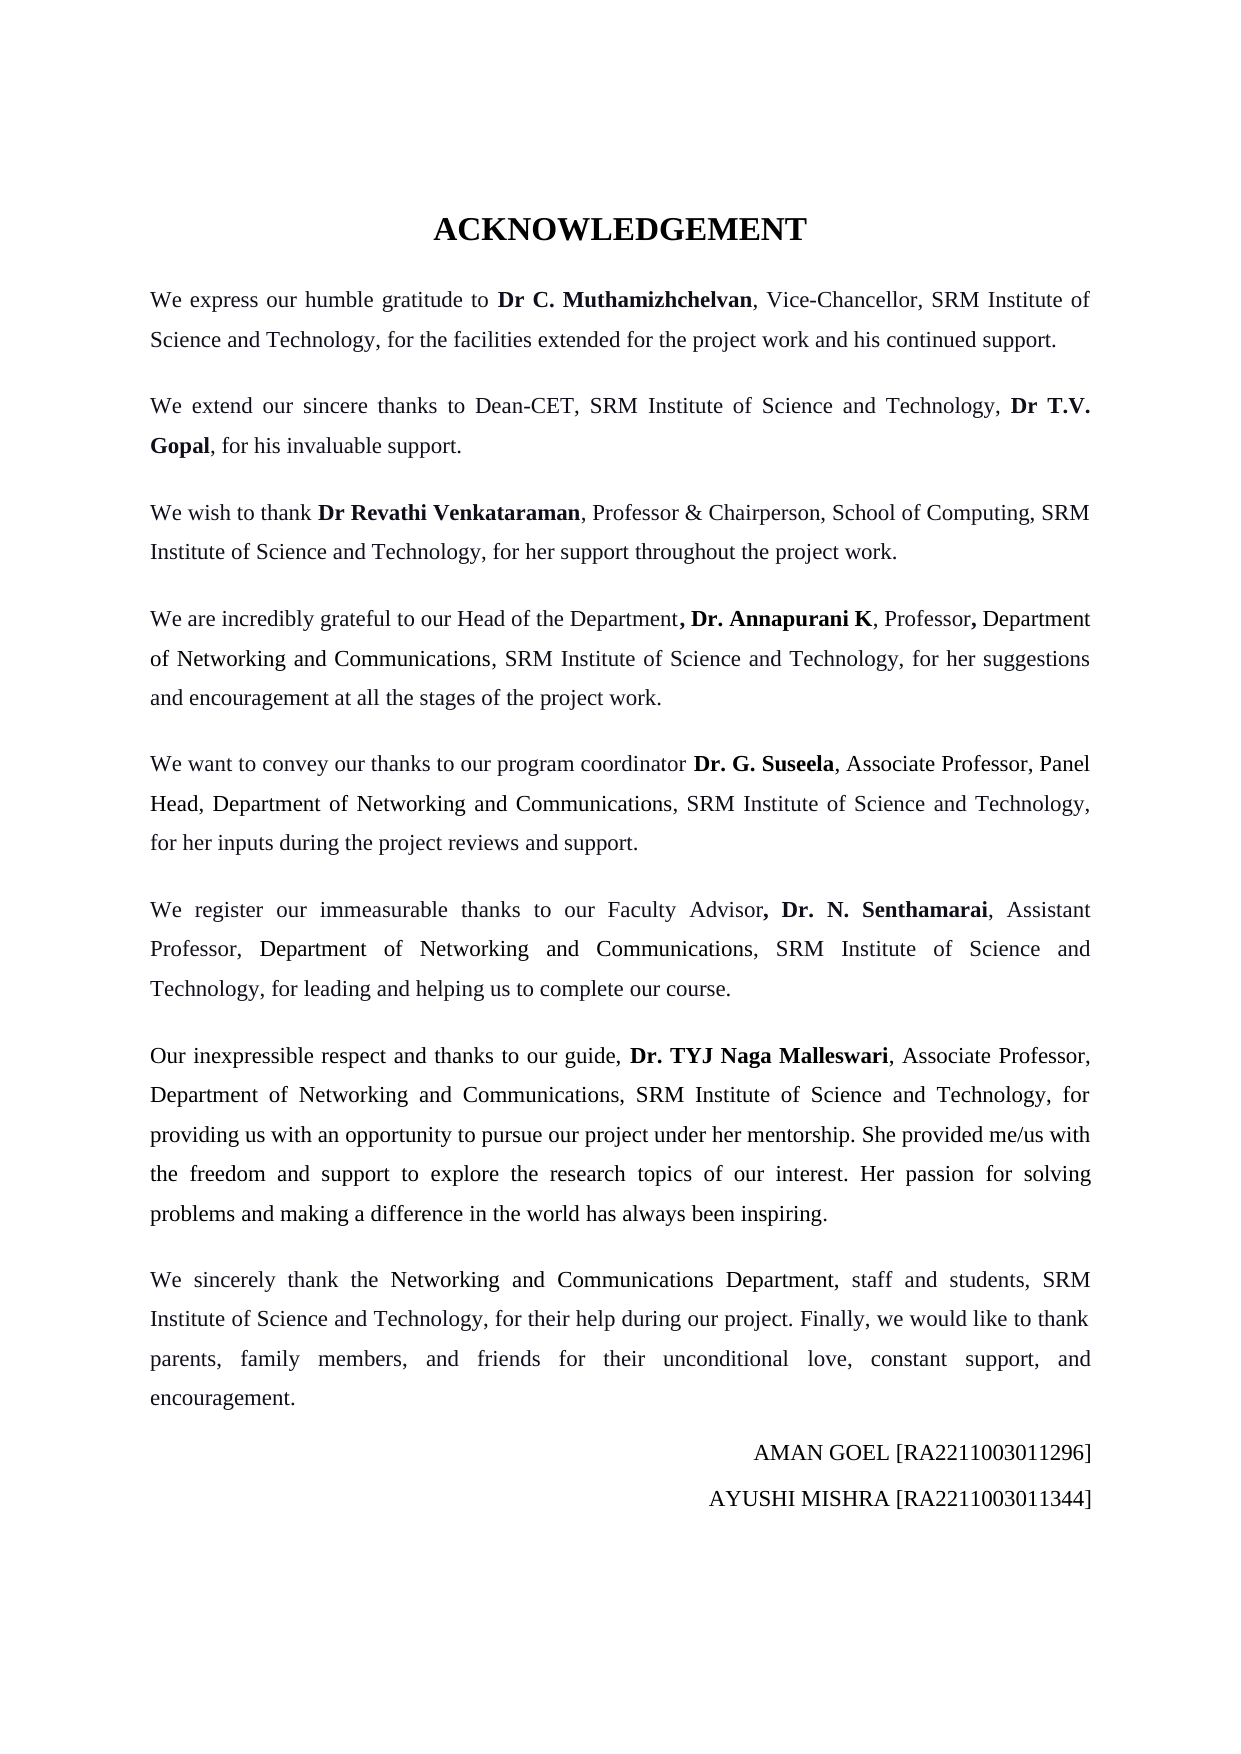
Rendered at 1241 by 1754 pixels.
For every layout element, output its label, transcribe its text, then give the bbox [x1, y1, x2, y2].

text AYUSHI MISHRA [RA2211003011344] [533, 1485, 1092, 1511]
text We wish to thank Dr Revathi Venkataraman, Professor & Chairperson, School of Computing, SRM Institute of Science and Technology, for her support throughout the project work. [150, 499, 1091, 564]
subtitle ACKNOWLEDGEMENT [431, 209, 809, 248]
text We sincerely thank the Networking and Communications Department, staff and students, SRM Institute of Science and Technology, for their help during our project. Finally, we would like to thank parents, family members, and friends for their unconditional love, constant support, and encouragement. [150, 1266, 1091, 1411]
text We want to convey our thanks to our program coordinator Dr. G. Suseela, Associate Professor, Panel Head, Department of Networking and Communications, SRM Institute of Science and Technology, for her inputs during the project reviews and support. [150, 750, 1091, 855]
text We express our humble gratitude to Dr C. Muthamizhchelvan, Vice-Chancellor, SRM Institute of Science and Technology, for the facilities extended for the project work and his continued support. [150, 286, 1090, 352]
text Our inexpressible respect and thanks to our guide, Dr. TYJ Naga Malleswari, Associate Professor, Department of Networking and Communications, SRM Institute of Science and Technology, for providing us with an opportunity to pursue our project under her mentorship. She provided me/us with the freedom and support to explore the research topics of our interest. Her passion for solving problems and making a difference in the world has always been inspiring. [150, 1042, 1091, 1226]
text We are incredibly grateful to our Head of the Department, Dr. Annapurani K, Professor, Department of Networking and Communications, SRM Institute of Science and Technology, for her suggestions and encouragement at all the stages of the project work. [150, 605, 1091, 711]
text We register our immeasurable thanks to our Faculty Advisor, Dr. N. Senthamarai, Assistant Professor, Department of Networking and Communications, SRM Institute of Science and Technology, for leading and helping us to complete our course. [150, 896, 1091, 1001]
text We extend our sincere thanks to Dean-CET, SRM Institute of Science and Technology, Dr T.V. Gopal, for his invaluable support. [150, 393, 1091, 458]
text AMAN GOEL [RA2211003011296] [533, 1439, 1092, 1466]
